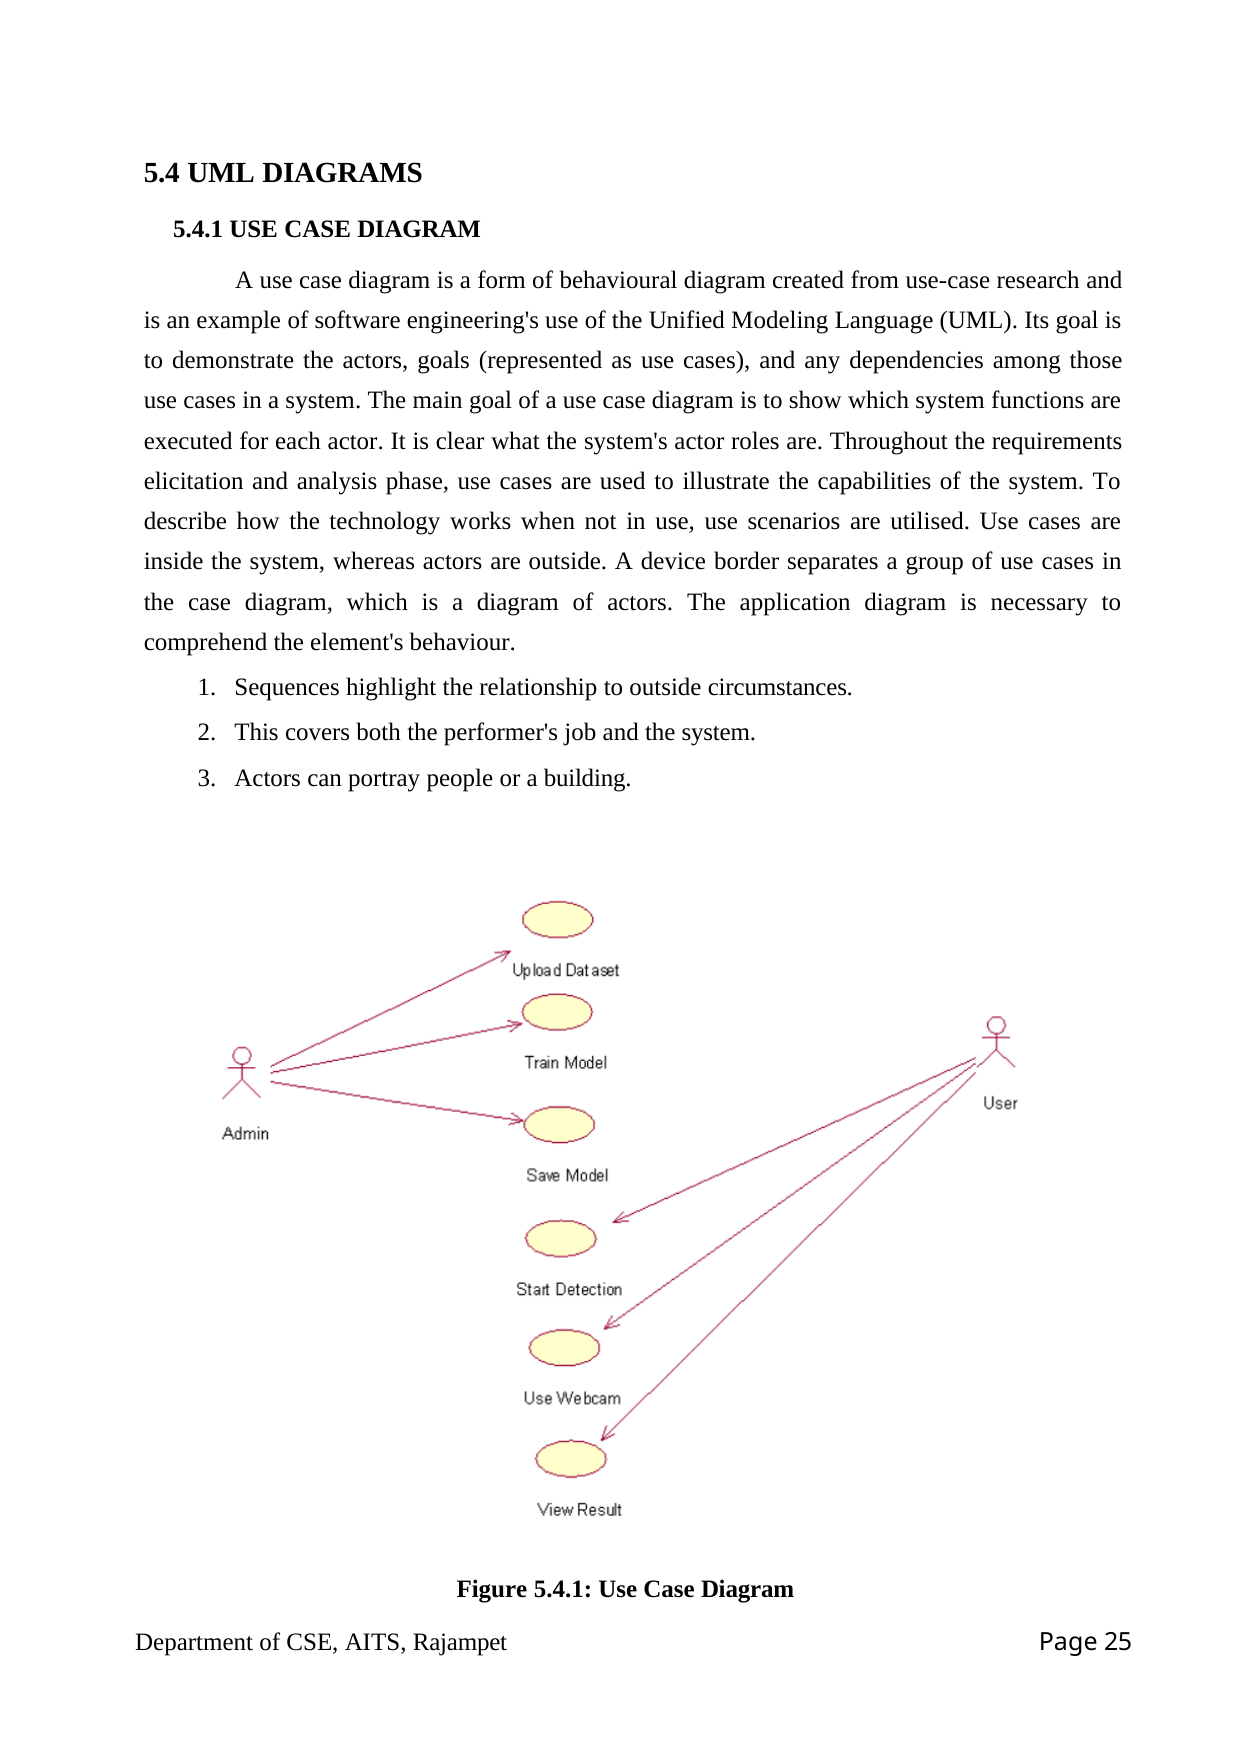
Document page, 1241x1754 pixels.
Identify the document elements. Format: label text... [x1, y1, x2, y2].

list Actors can portray people or a building. [197, 763, 1137, 792]
text A use case diagram is a form of behavioural diagram created from use-case research and is an example of software engineering's use of the Unified Modeling Language (UML). Its goal is to demonstrate the actors, goals (represented as use cases), and any dependencies among those use cases in a system. The main goal of a use case diagram is to show which system functions are executed for each actor. It is clear what the system's actor roles are. Throughout the requirements elicitation and analysis phase, use cases are used to illustrate the capabilities of the system. To describe how the technology works when not in use, use scenarios are utilised. Use cases are inside the system, whereas actors are outside. A device border separates a group of use cases in the case diagram, which is a diagram of actors. The application diagram is necessary to comprehend the element's behaviour. [143, 265, 1123, 656]
list Sequences highlight the relationship to outside circumstances. [197, 672, 1137, 701]
list USE CASE DIAGRAM [173, 214, 1137, 243]
picture [180, 878, 1060, 1549]
text Figure 5.4.1: Use Case Diagram [171, 1040, 1079, 1603]
list This covers both the performer's job and the system. [197, 717, 1137, 746]
subtitle UML DIAGRAMS [143, 155, 1137, 189]
